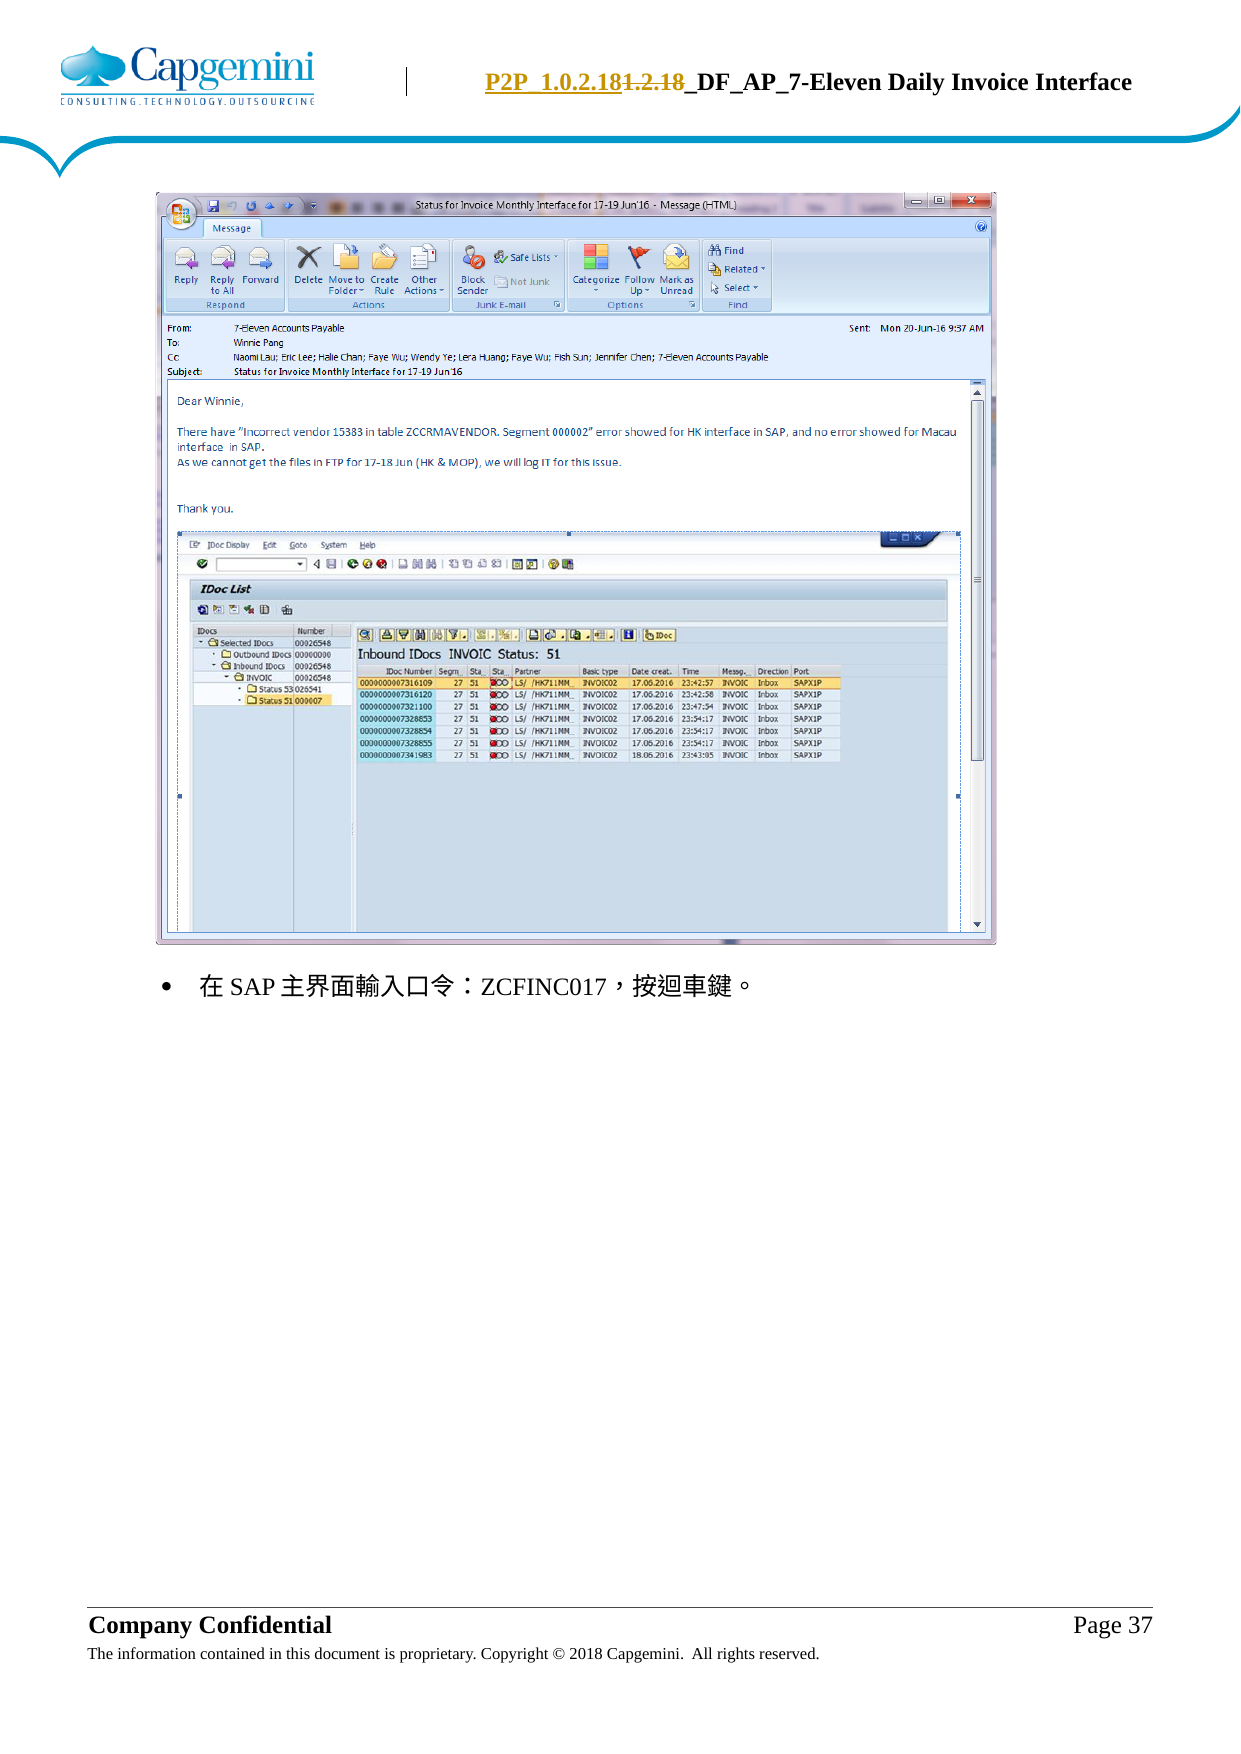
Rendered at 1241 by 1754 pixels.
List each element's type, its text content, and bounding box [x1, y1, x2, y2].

picture [61, 45, 314, 105]
picture [155, 192, 997, 945]
list 在SAP主界面輸入口令：ZCFINC017，按迴車鍵。 [162, 967, 1116, 1003]
